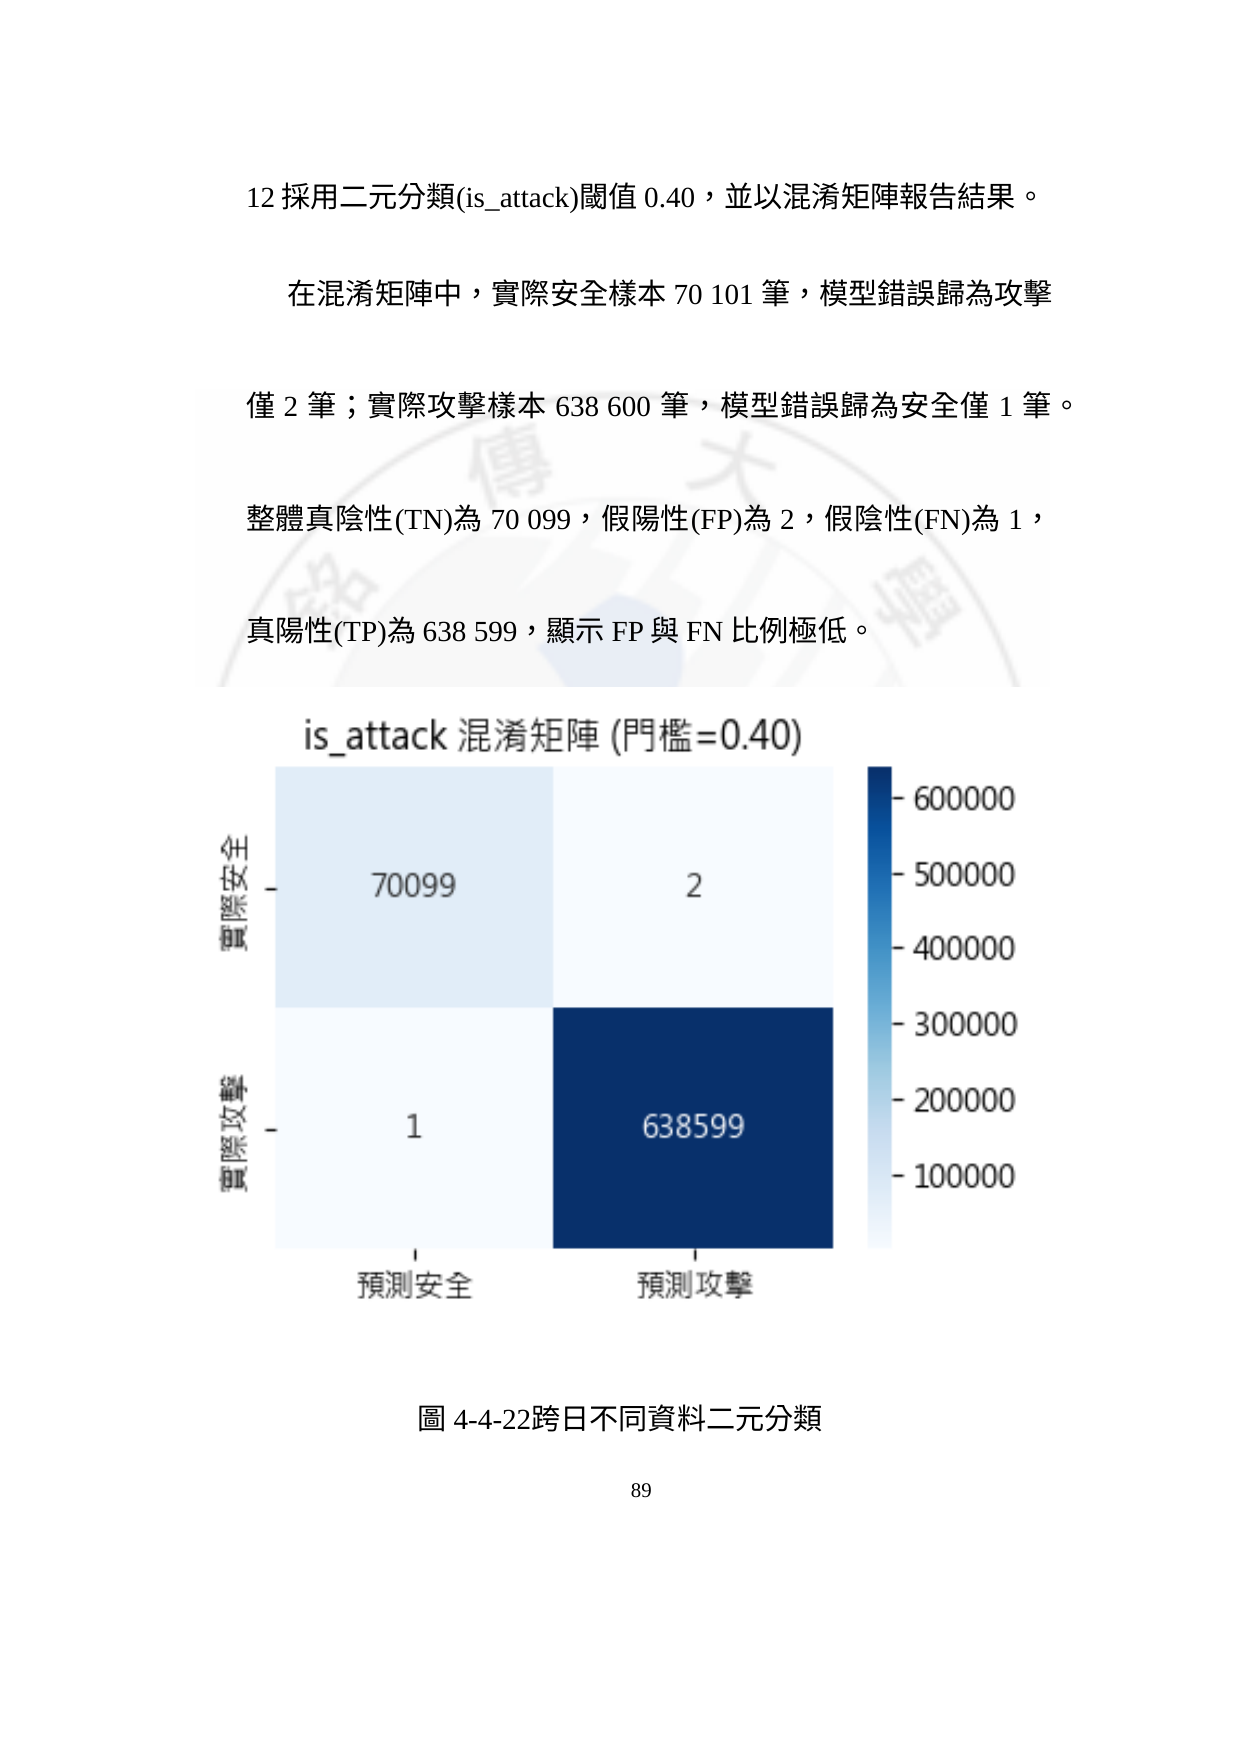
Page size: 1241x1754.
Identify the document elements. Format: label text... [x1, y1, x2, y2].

text 在混淆矩陣中，實際安全樣本 70 101 筆，模型錯誤歸為攻擊僅 2 筆；實際攻擊樣本 638 600 筆，模型錯誤歸為安全僅 1 筆。整體真陰性(TN)為 70 099，假陽性(FP)為 2，假陰性(FN)為 1，真陽性(TP)為 638 599，顯示 FP 與 FN 比例極低。 [246, 254, 1053, 666]
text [246, 158, 1053, 233]
picture [187, 381, 1055, 1338]
